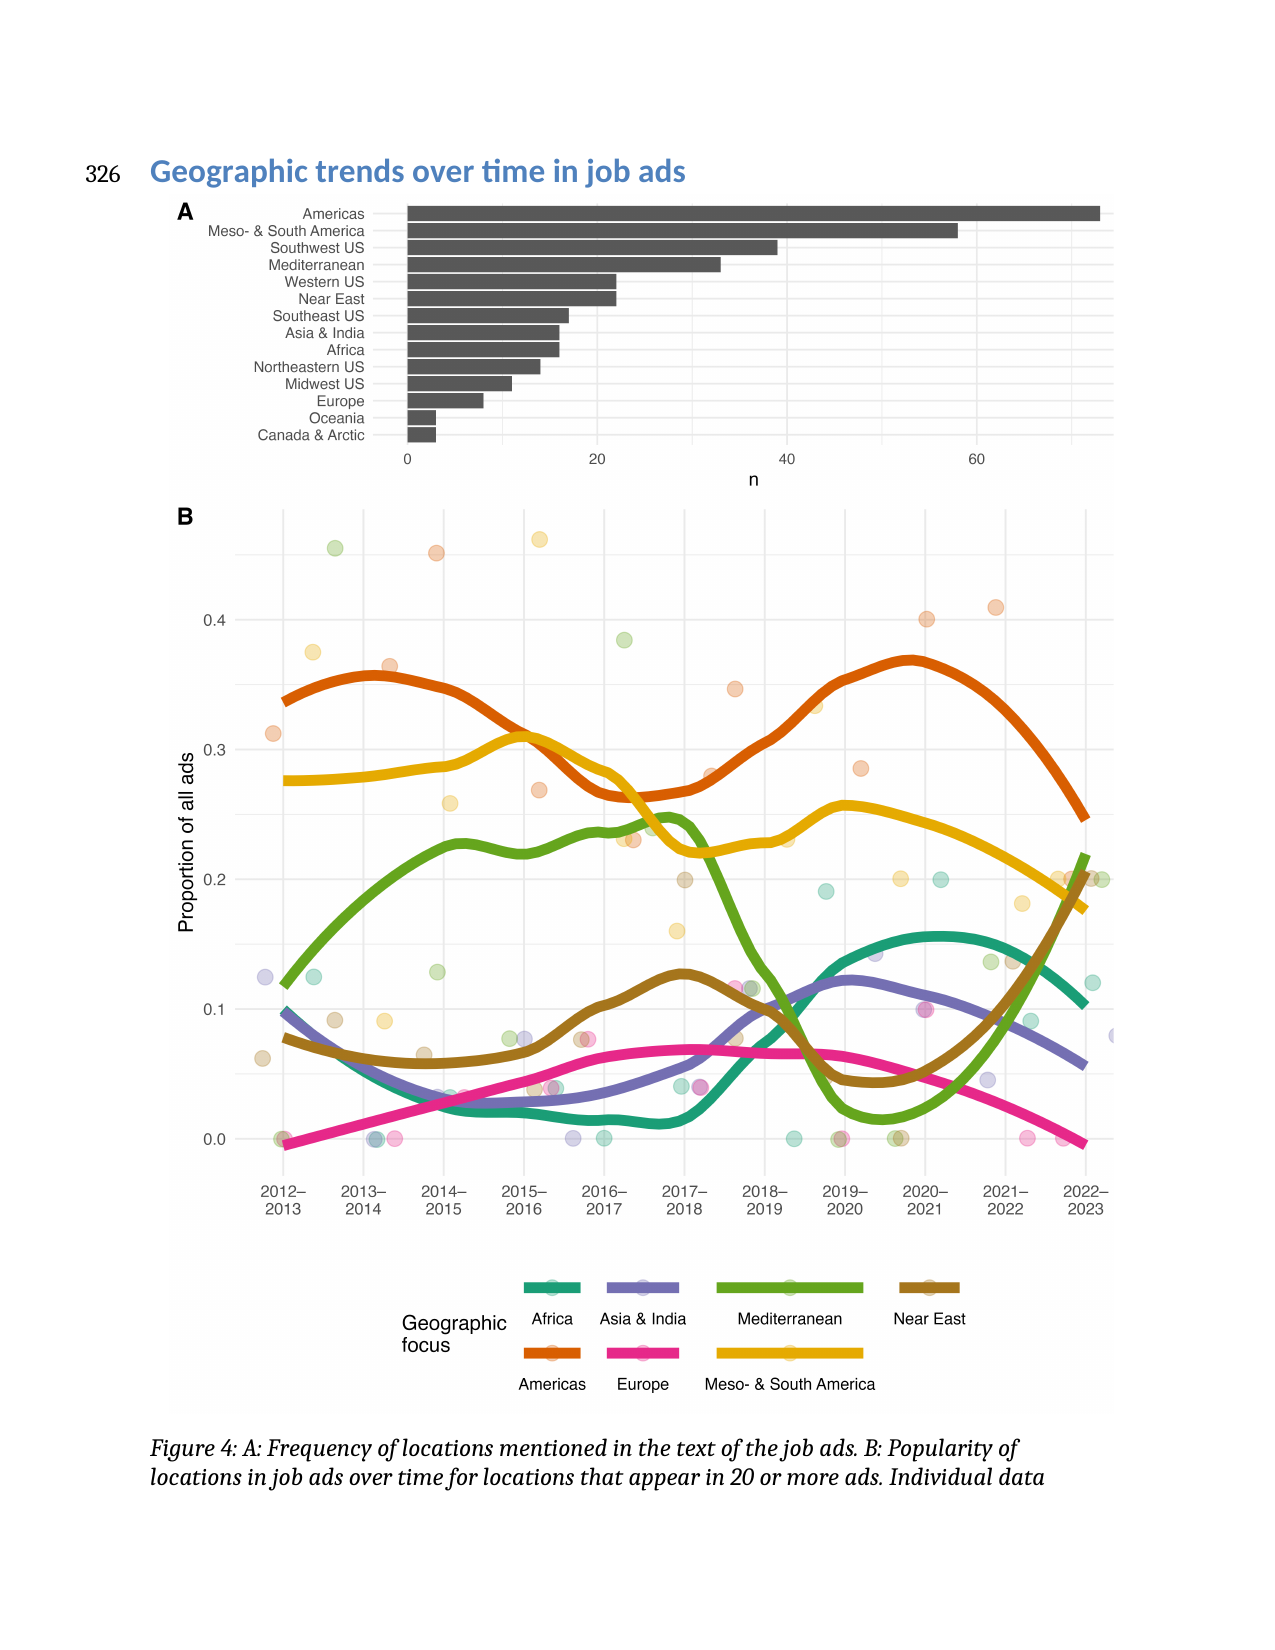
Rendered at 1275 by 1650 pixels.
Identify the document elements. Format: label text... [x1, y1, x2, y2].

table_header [139, 191, 1114, 1492]
picture [168, 194, 1114, 1414]
subtitle Geographic trends over time in job ads [150, 150, 1125, 191]
